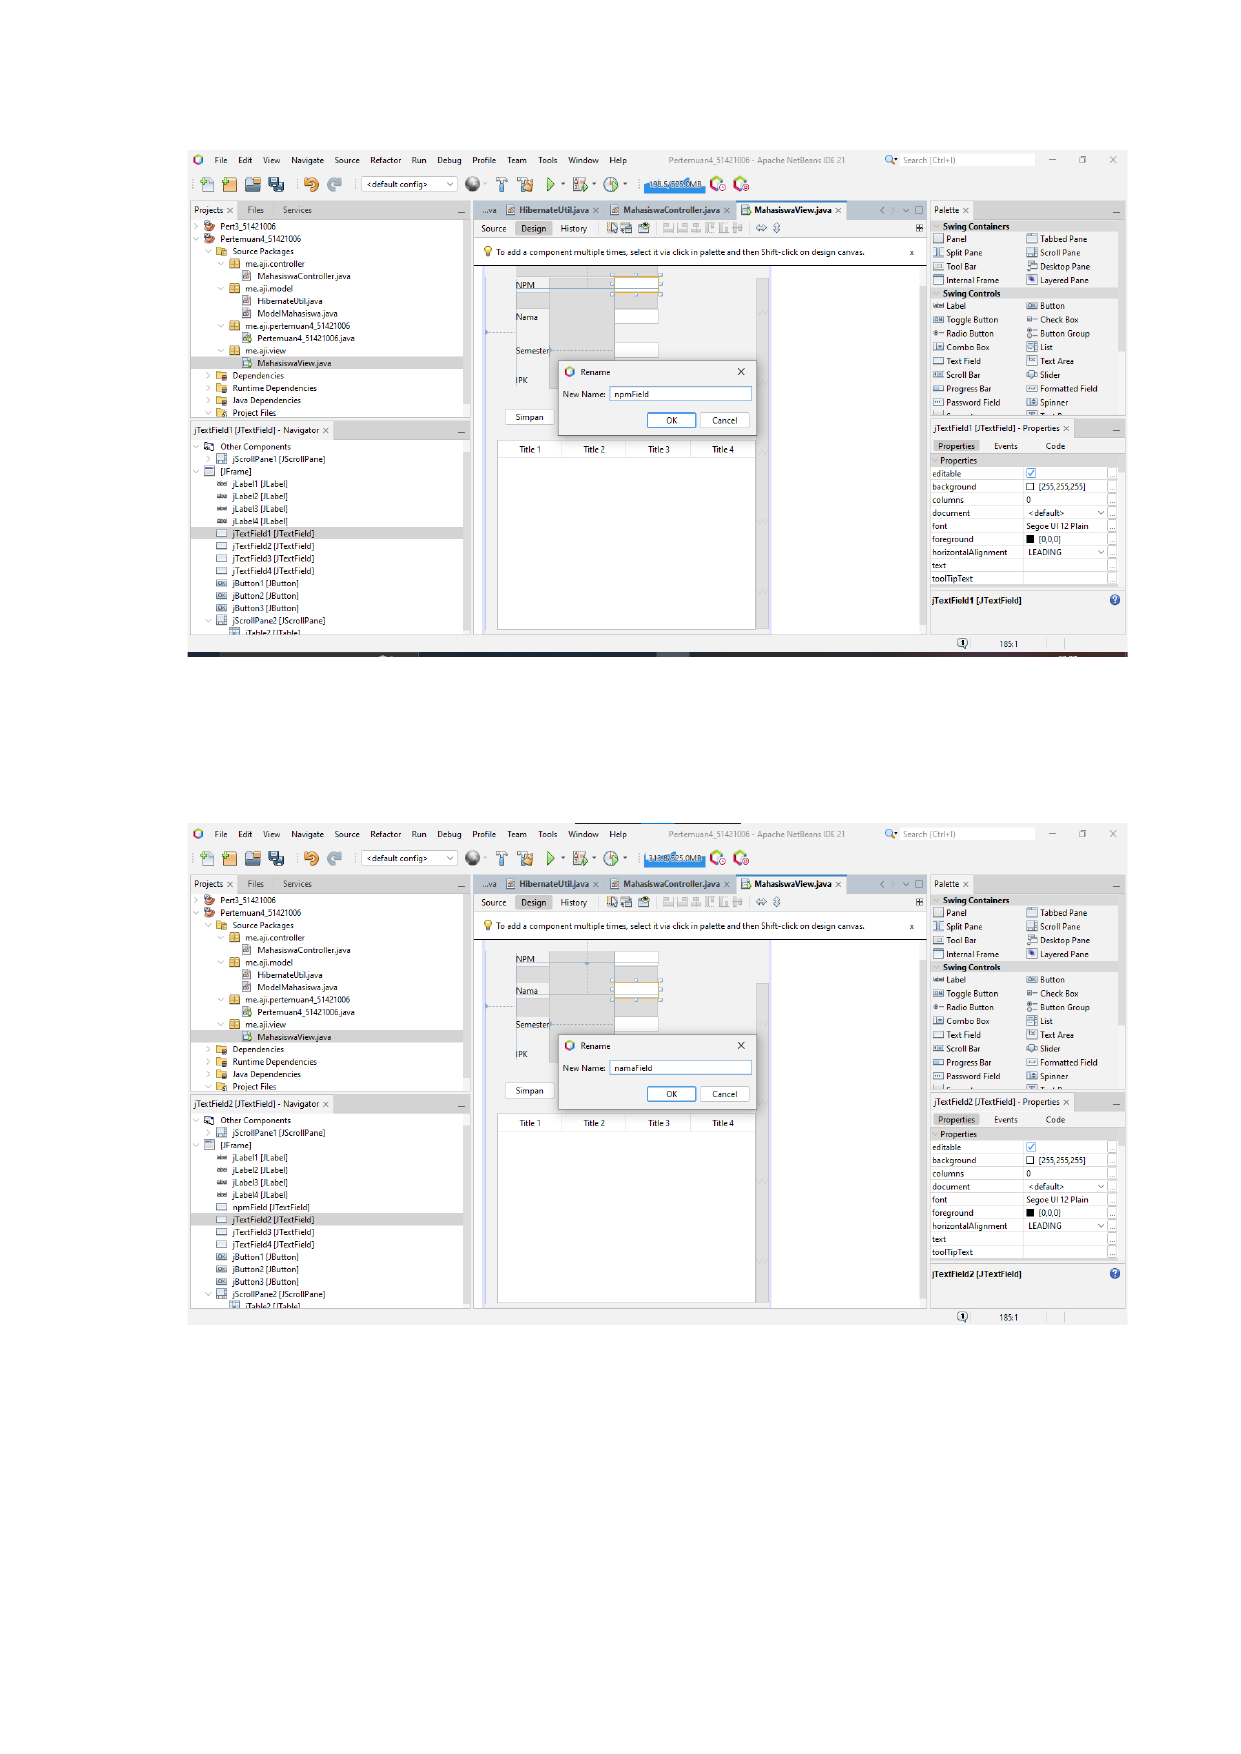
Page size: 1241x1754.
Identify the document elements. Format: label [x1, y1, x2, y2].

picture [187, 150, 1128, 657]
picture [187, 823, 1128, 1325]
